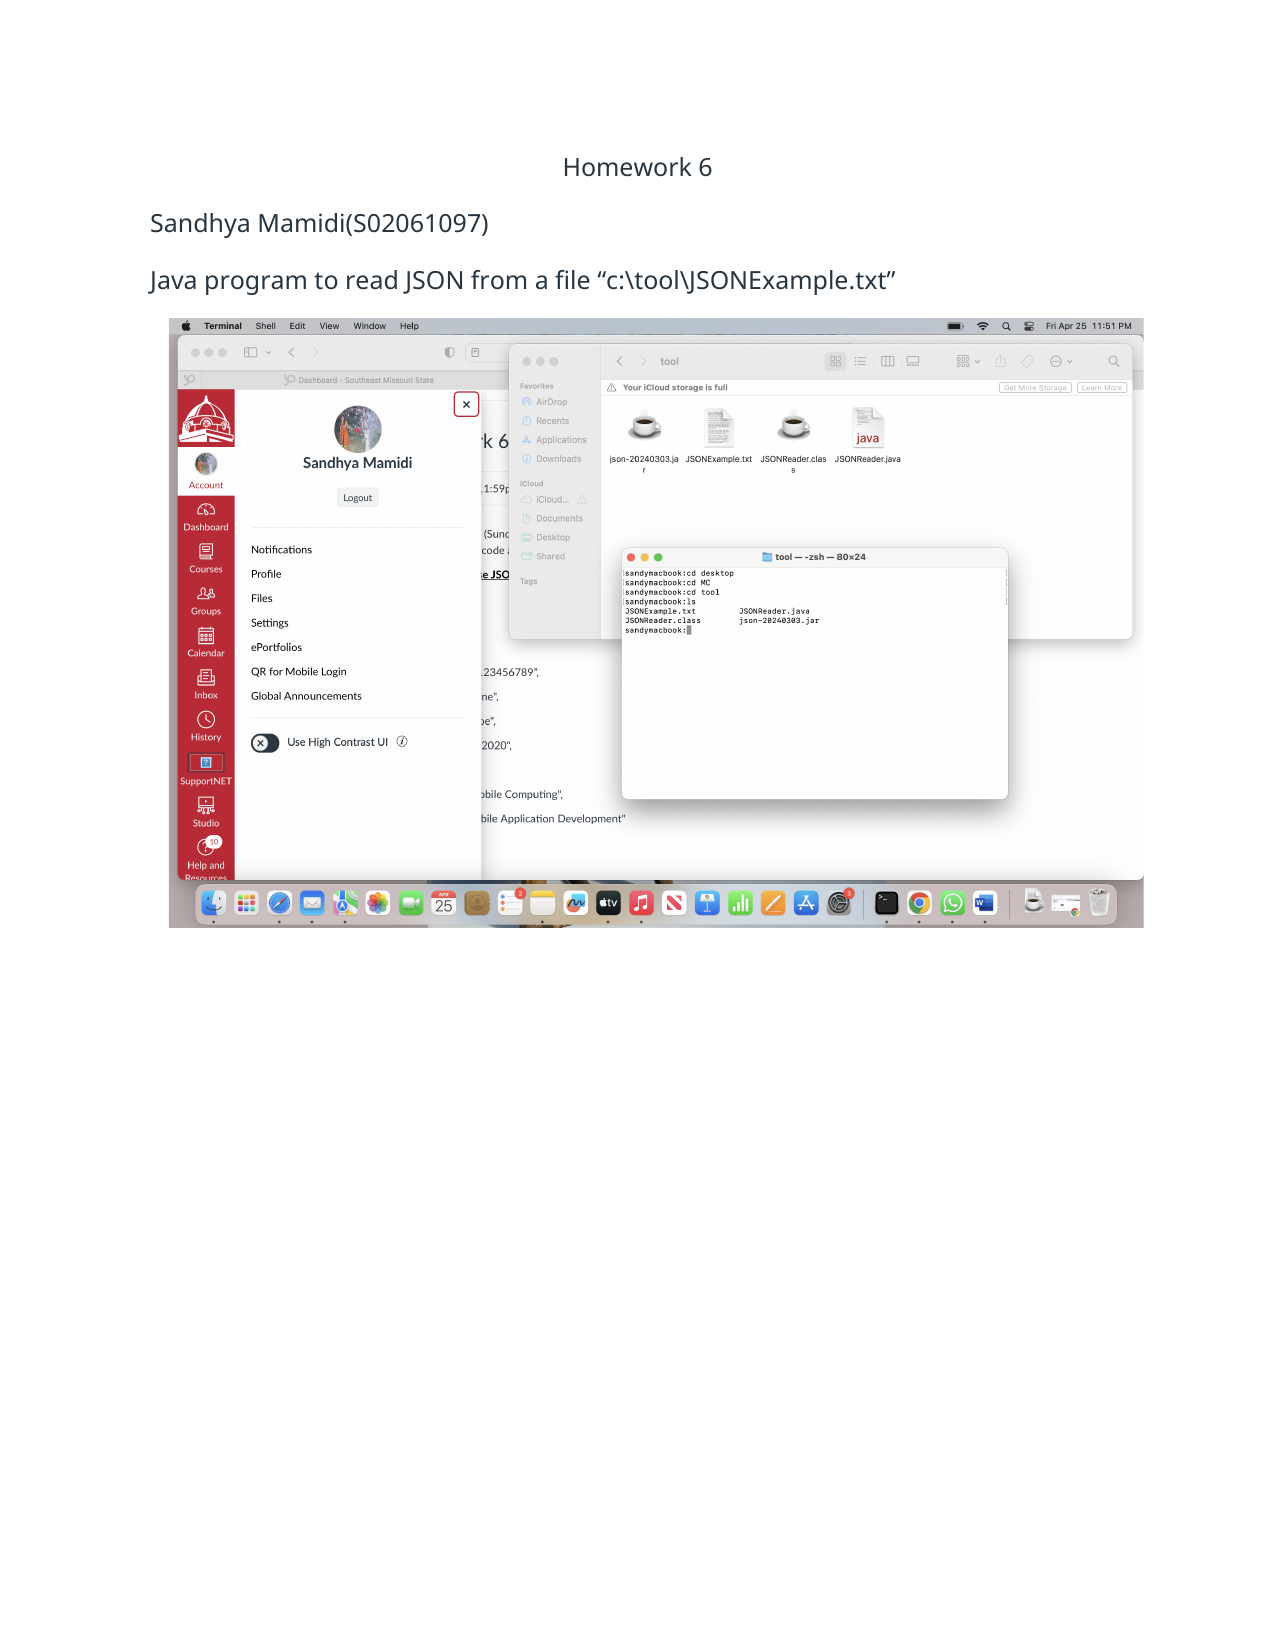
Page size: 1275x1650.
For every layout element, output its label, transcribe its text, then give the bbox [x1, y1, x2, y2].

text Homework 6 [150, 150, 1125, 184]
text Sandhya Mamidi(S02061097) [150, 206, 1125, 240]
text Java program to read JSON from a file “c:\tool\JSONExample.txt” [150, 262, 1125, 296]
